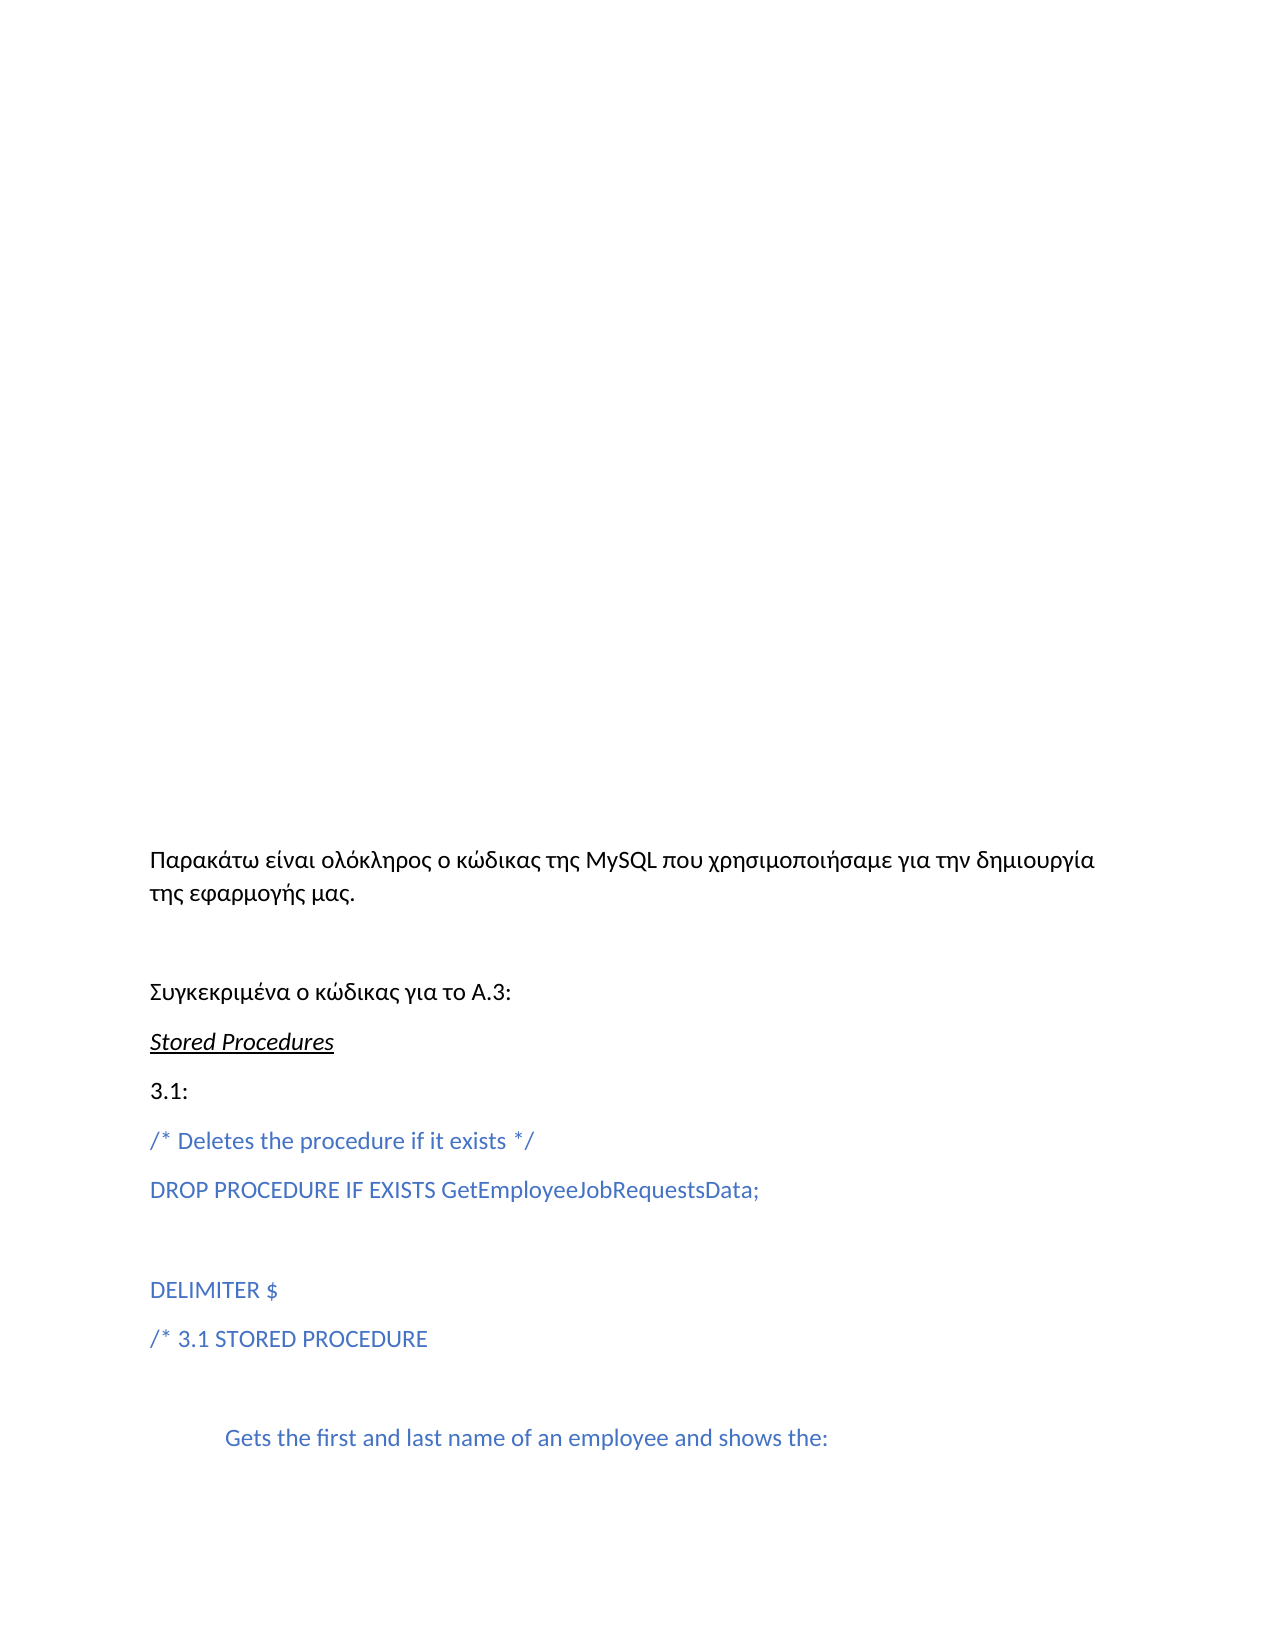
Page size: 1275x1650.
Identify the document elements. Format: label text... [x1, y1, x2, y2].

text Gets the first and last name of an employee and shows the: [150, 1422, 1125, 1453]
text /* Deletes the procedure if it exists */ [150, 1125, 1125, 1156]
text Παρακάτω είναι ολόκληρος ο κώδικας της MySQL που χρησιμοποιήσαμε για την δημιουργία της εφαρμογής μας. [150, 844, 1125, 908]
text Stored Procedures [150, 1026, 1125, 1056]
text /* 3.1 STORED PROCEDURE [150, 1323, 1125, 1354]
text Συγκεκριμένα ο κώδικας για το Α.3: [150, 976, 1125, 1007]
text DROP PROCEDURE IF EXISTS GetEmployeeJobRequestsData; [150, 1174, 1125, 1205]
text 3.1: [150, 1075, 1125, 1106]
text DELIMITER $ [150, 1274, 1125, 1304]
